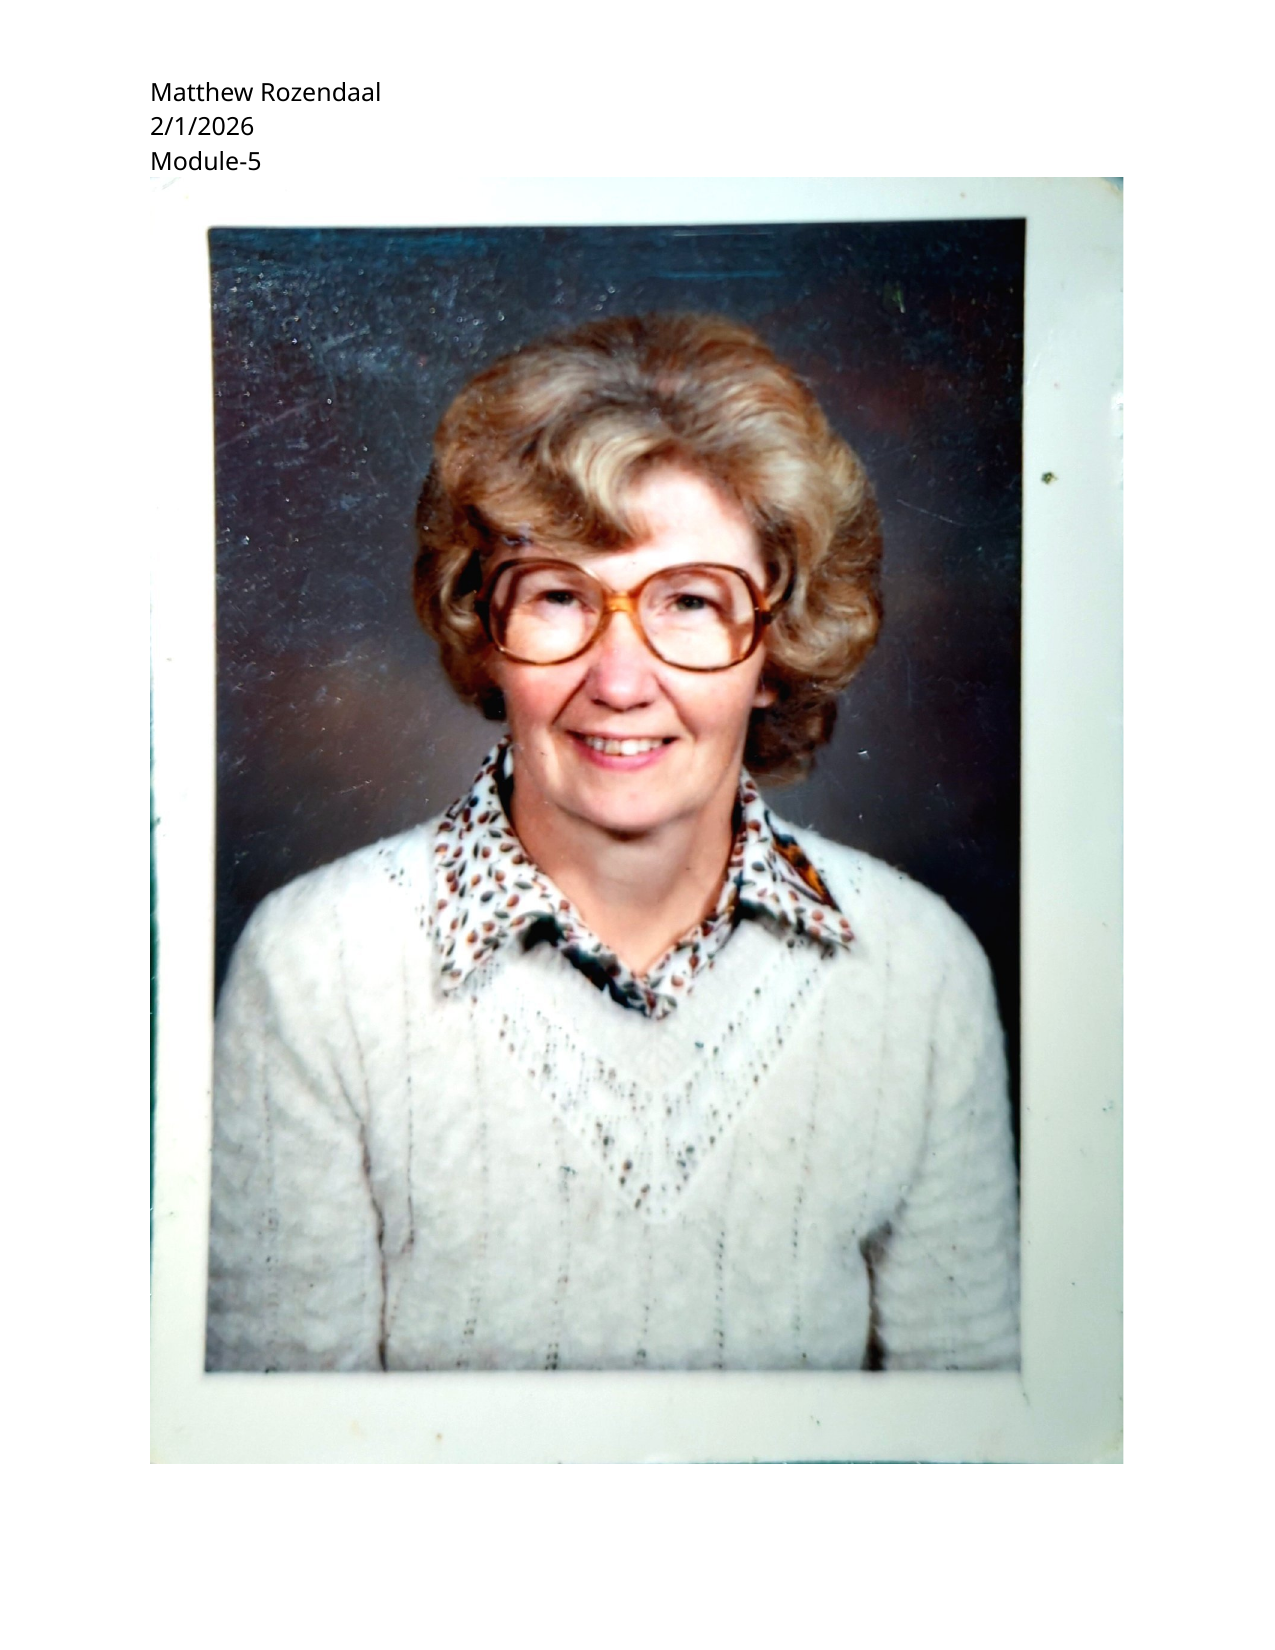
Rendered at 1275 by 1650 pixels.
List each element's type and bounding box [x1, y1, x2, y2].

picture [150, 177, 1124, 1464]
